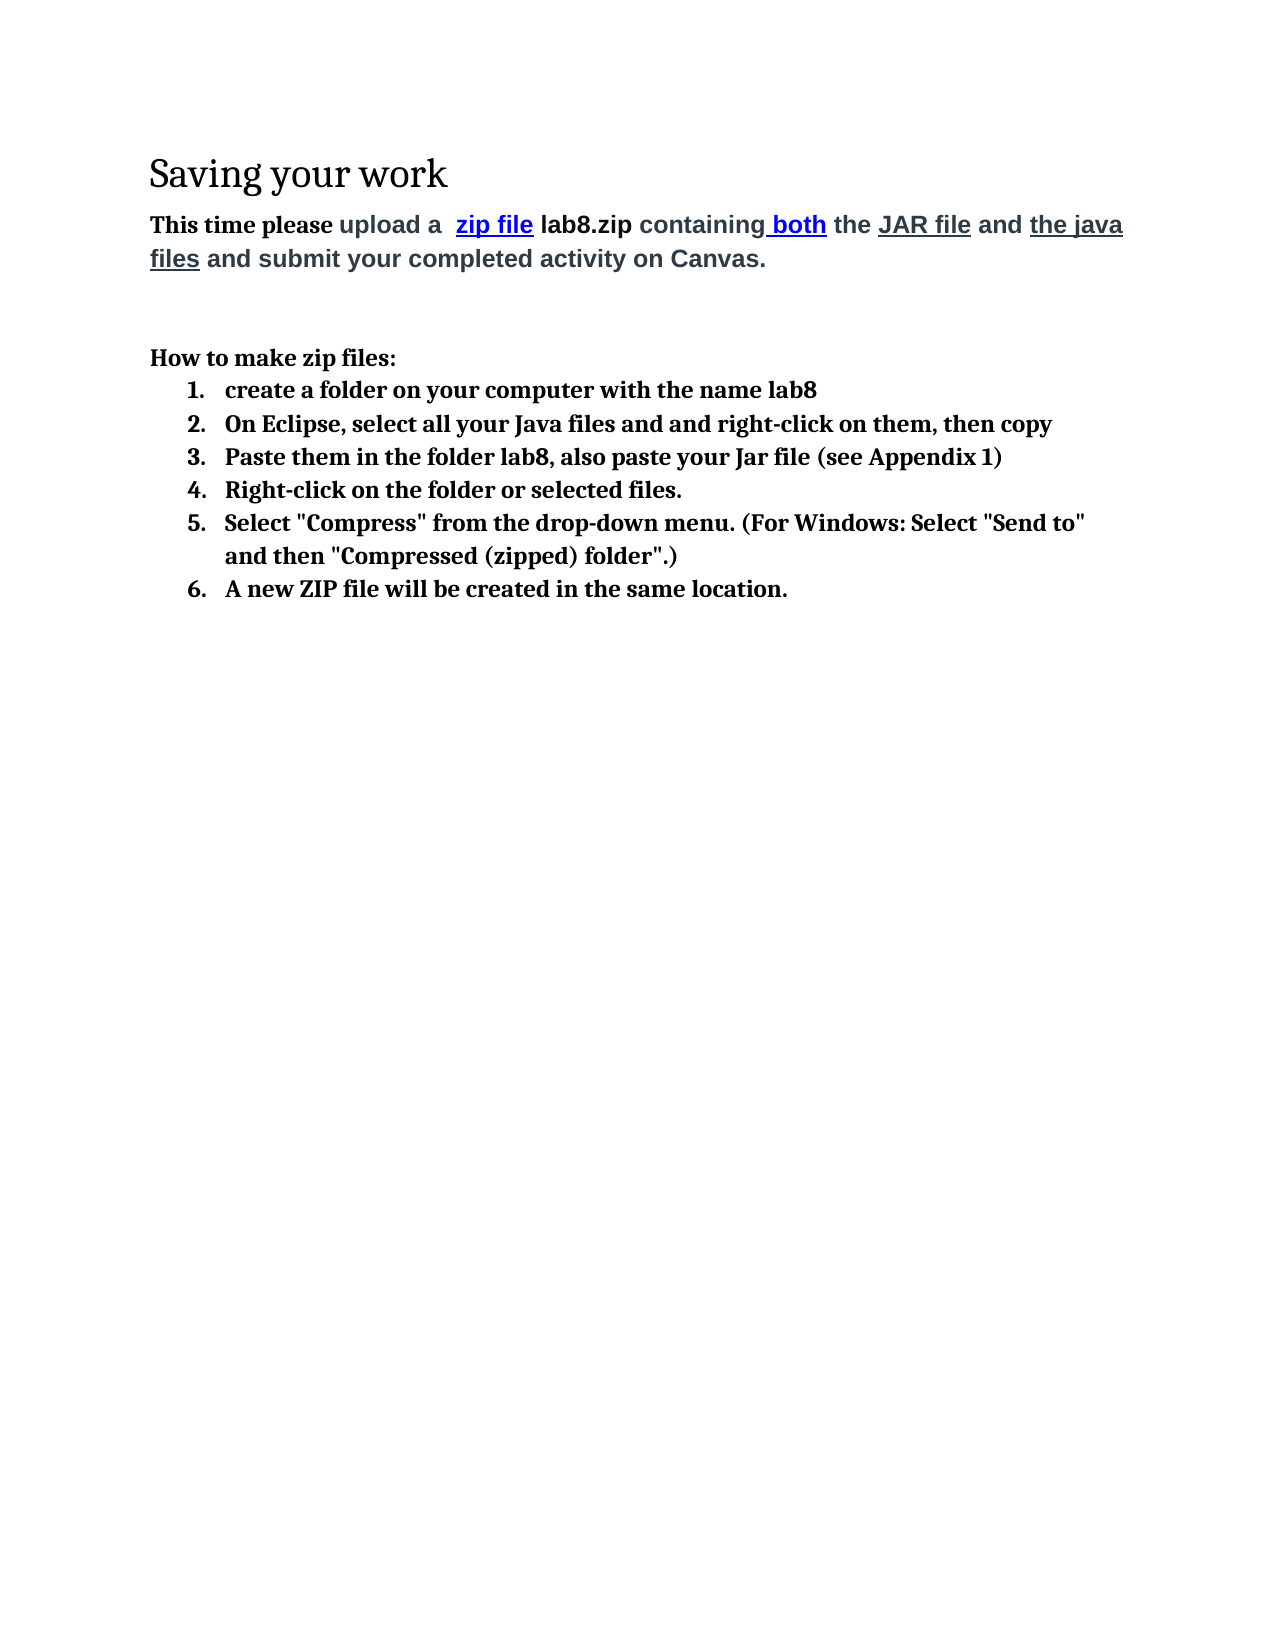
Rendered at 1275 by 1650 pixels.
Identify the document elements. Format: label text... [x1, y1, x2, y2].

text This time please upload a zip file lab8.zip containing both the JAR file and the java files and submit your completed activity on Canvas. [150, 210, 1125, 273]
list Select "Compress" from the drop-down menu. (For Windows: Select "Send to" and then "Compressed (zipped) folder".) [187, 508, 1125, 570]
list Paste them in the folder lab8, also paste your Jar file (see Appendix 1) [187, 442, 1125, 471]
list Right-click on the folder or selected files. [187, 476, 1125, 504]
list A new ZIP file will be created in the same location. [187, 574, 1125, 603]
list create a folder on your computer with the name lab8 [187, 376, 1125, 405]
text How to make zip files: [150, 343, 1125, 372]
subtitle Saving your work [150, 150, 1125, 198]
list On Eclipse, select all your Java files and and right-click on them, then copy [187, 409, 1125, 438]
